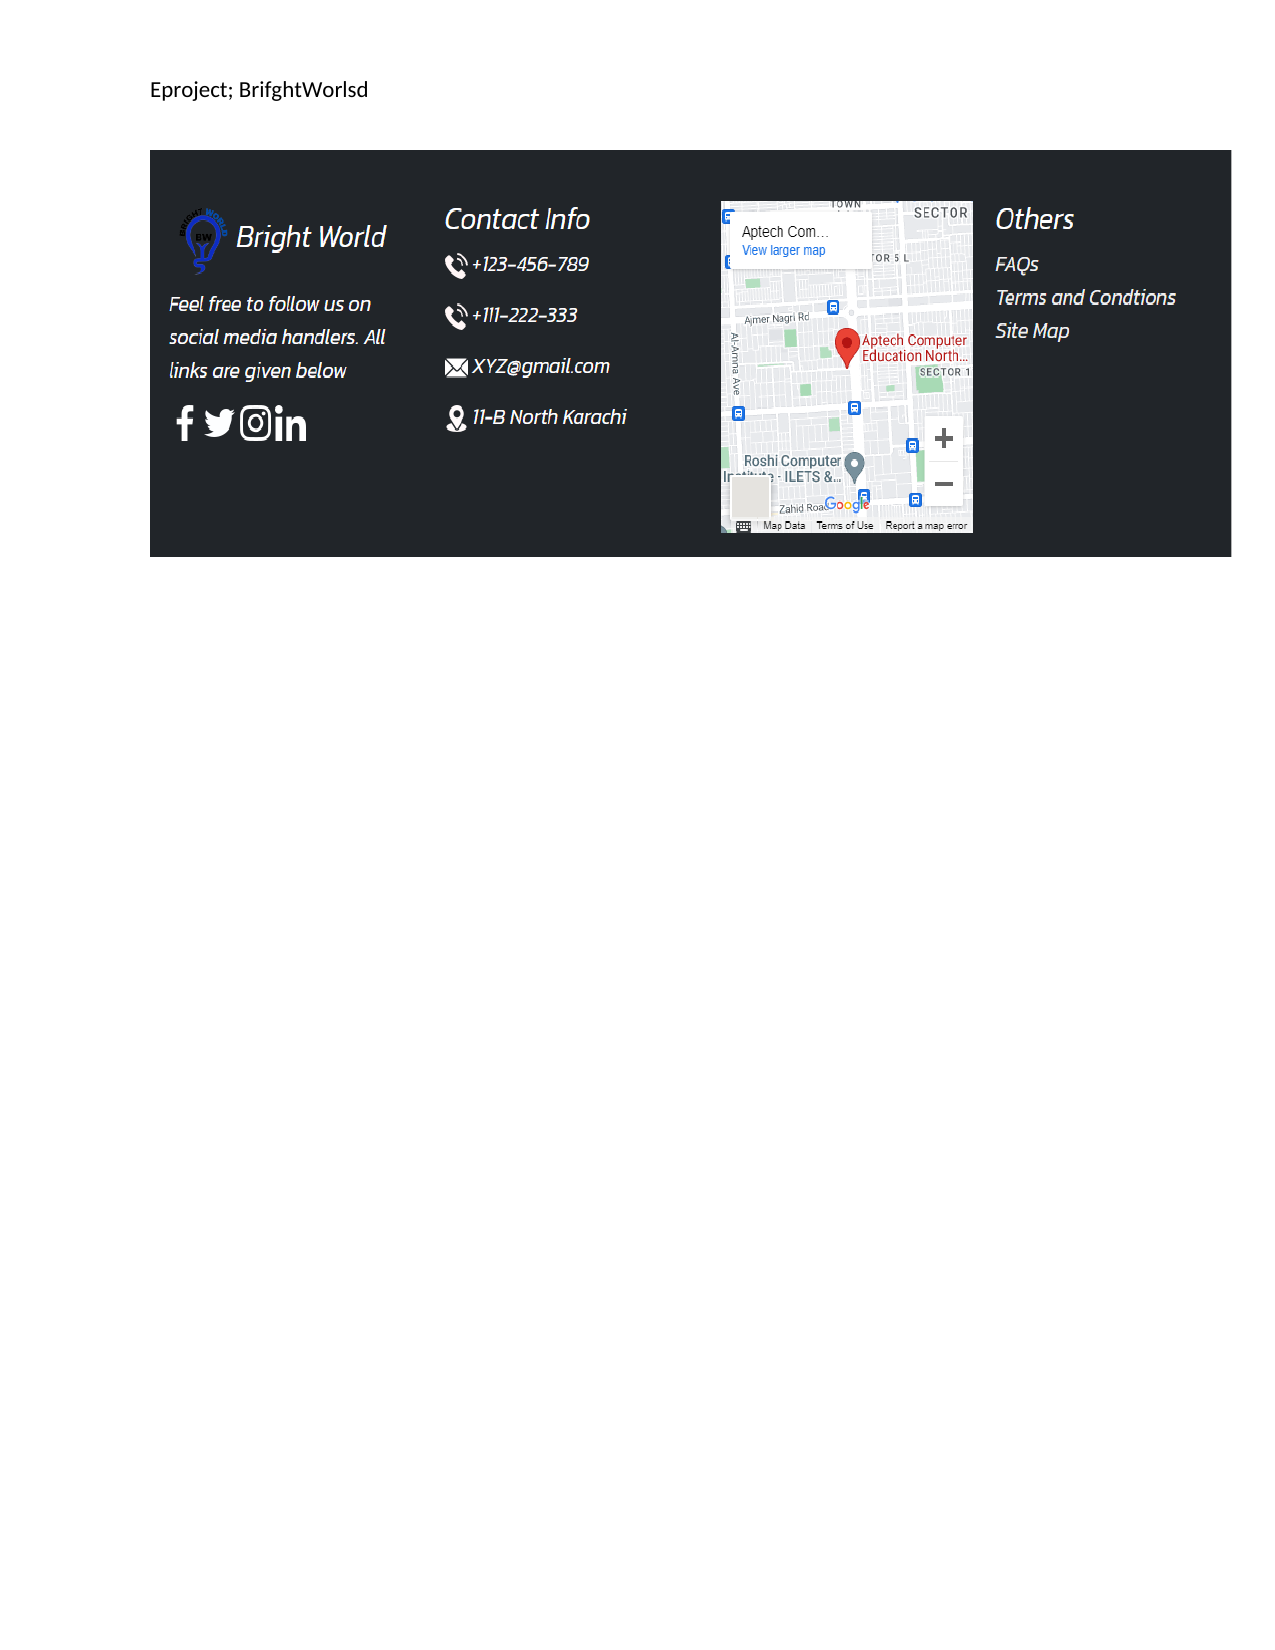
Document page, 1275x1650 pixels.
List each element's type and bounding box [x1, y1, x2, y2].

picture [150, 150, 1232, 557]
